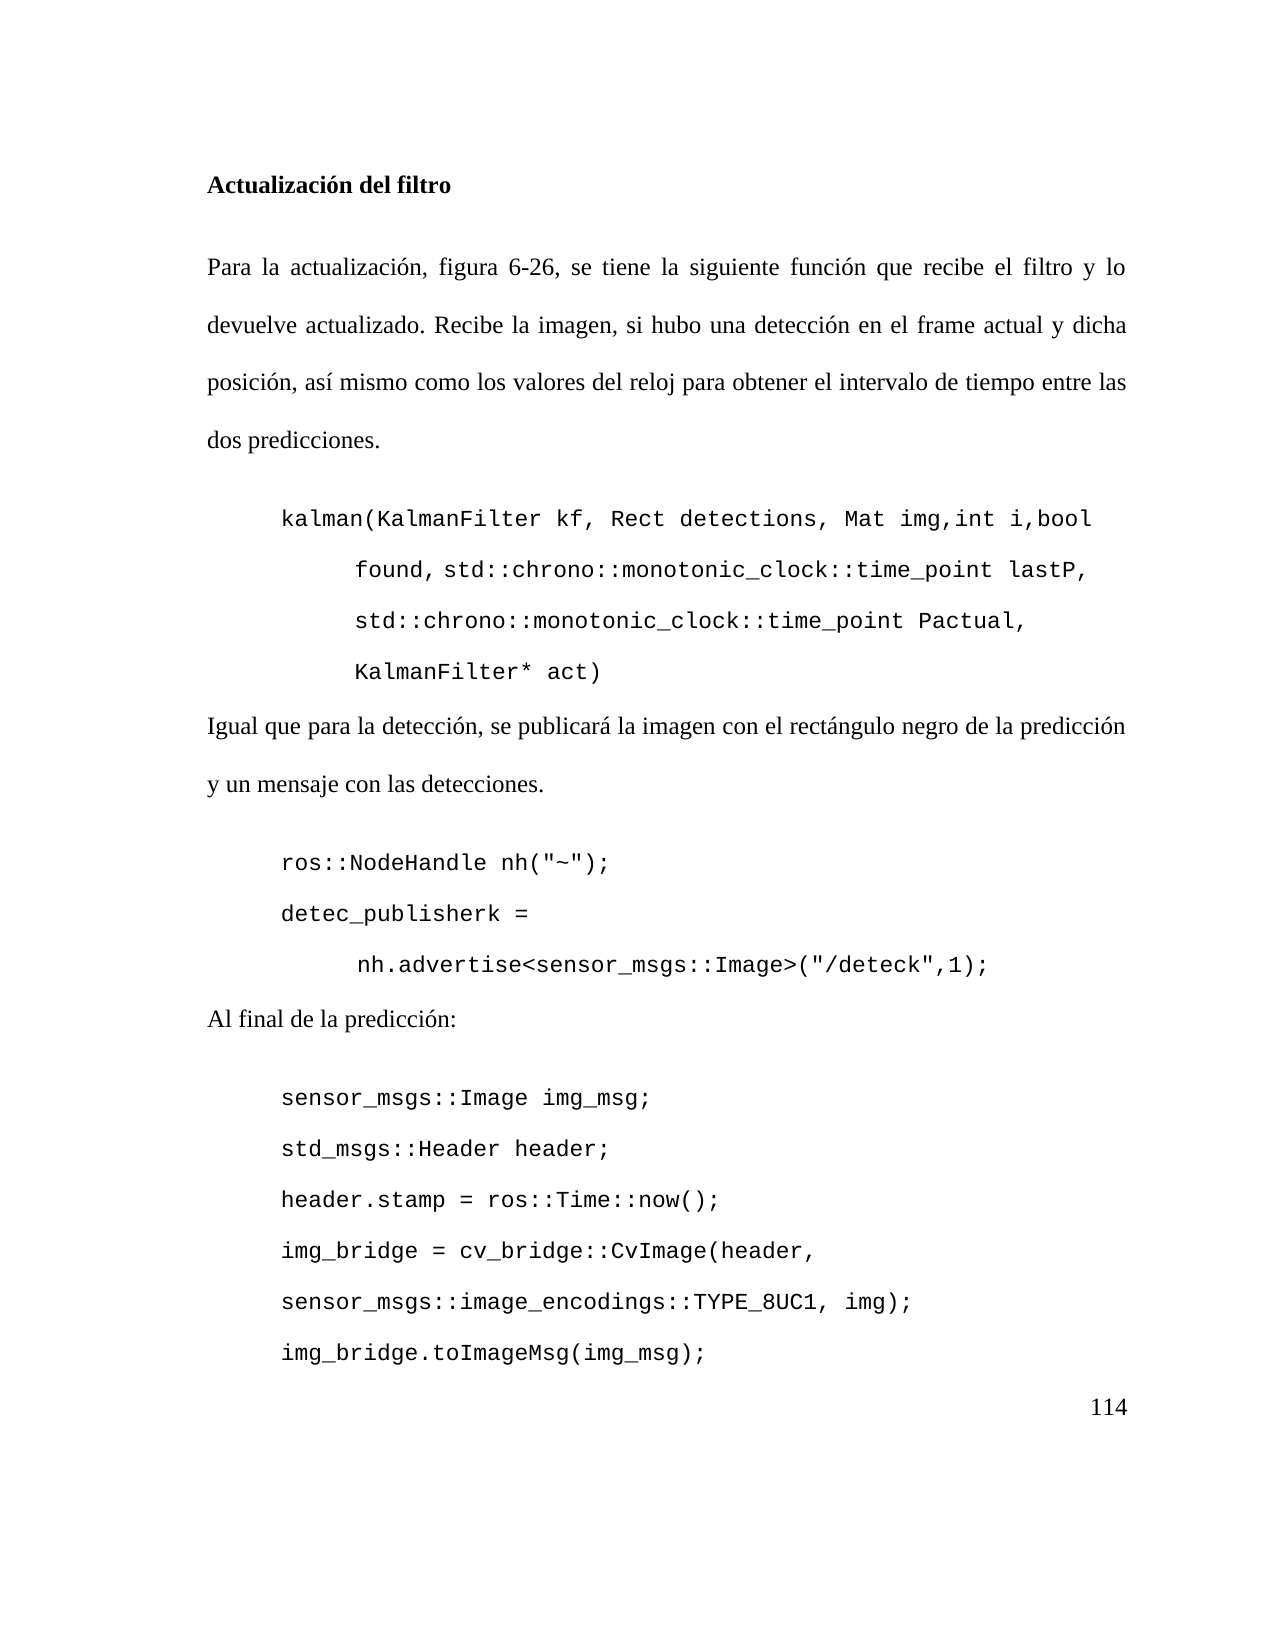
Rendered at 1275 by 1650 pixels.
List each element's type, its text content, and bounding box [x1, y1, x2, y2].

text found, std::chrono::monotonic_clock::time_point lastP, [281, 558, 1127, 584]
text ros::NodeHandle nh("~"); [281, 851, 1127, 877]
text sensor_msgs::Image img_msg; [281, 1086, 1127, 1112]
text img_bridge.toImageMsg(img_msg); [281, 1341, 1127, 1367]
text detec_publisherk = [281, 902, 1127, 928]
text Para la actualización, figura 6-26, se tiene la siguiente función que recibe el filtro y lo devuelve actualizado. Recibe la imagen, si hubo una detección en el frame actual y dicha posición, así mismo como los valores del reloj para obtener el intervalo de tiempo entre las dos predicciones. [207, 252, 1127, 454]
text Igual que para la detección, se publicará la imagen con el rectángulo negro de la predicción y un mensaje con las detecciones. [207, 711, 1127, 797]
text kalman(KalmanFilter kf, Rect detections, Mat img,int i,bool [207, 507, 1127, 533]
text sensor_msgs::image_encodings::TYPE_8UC1, img); [281, 1290, 1127, 1316]
text nh.advertise<sensor_msgs::Image>("/deteck",1); [356, 953, 1127, 979]
text Al final de la predicción: [207, 1004, 1127, 1033]
text KalmanFilter* act) [281, 660, 1127, 686]
text img_bridge = cv_bridge::CvImage(header, [281, 1239, 1127, 1265]
text Actualización del filtro [207, 170, 1127, 199]
text std_msgs::Header header; [281, 1137, 1127, 1163]
text std::chrono::monotonic_clock::time_point Pactual, [281, 609, 1127, 635]
text header.stamp = ros::Time::now(); [281, 1188, 1127, 1214]
